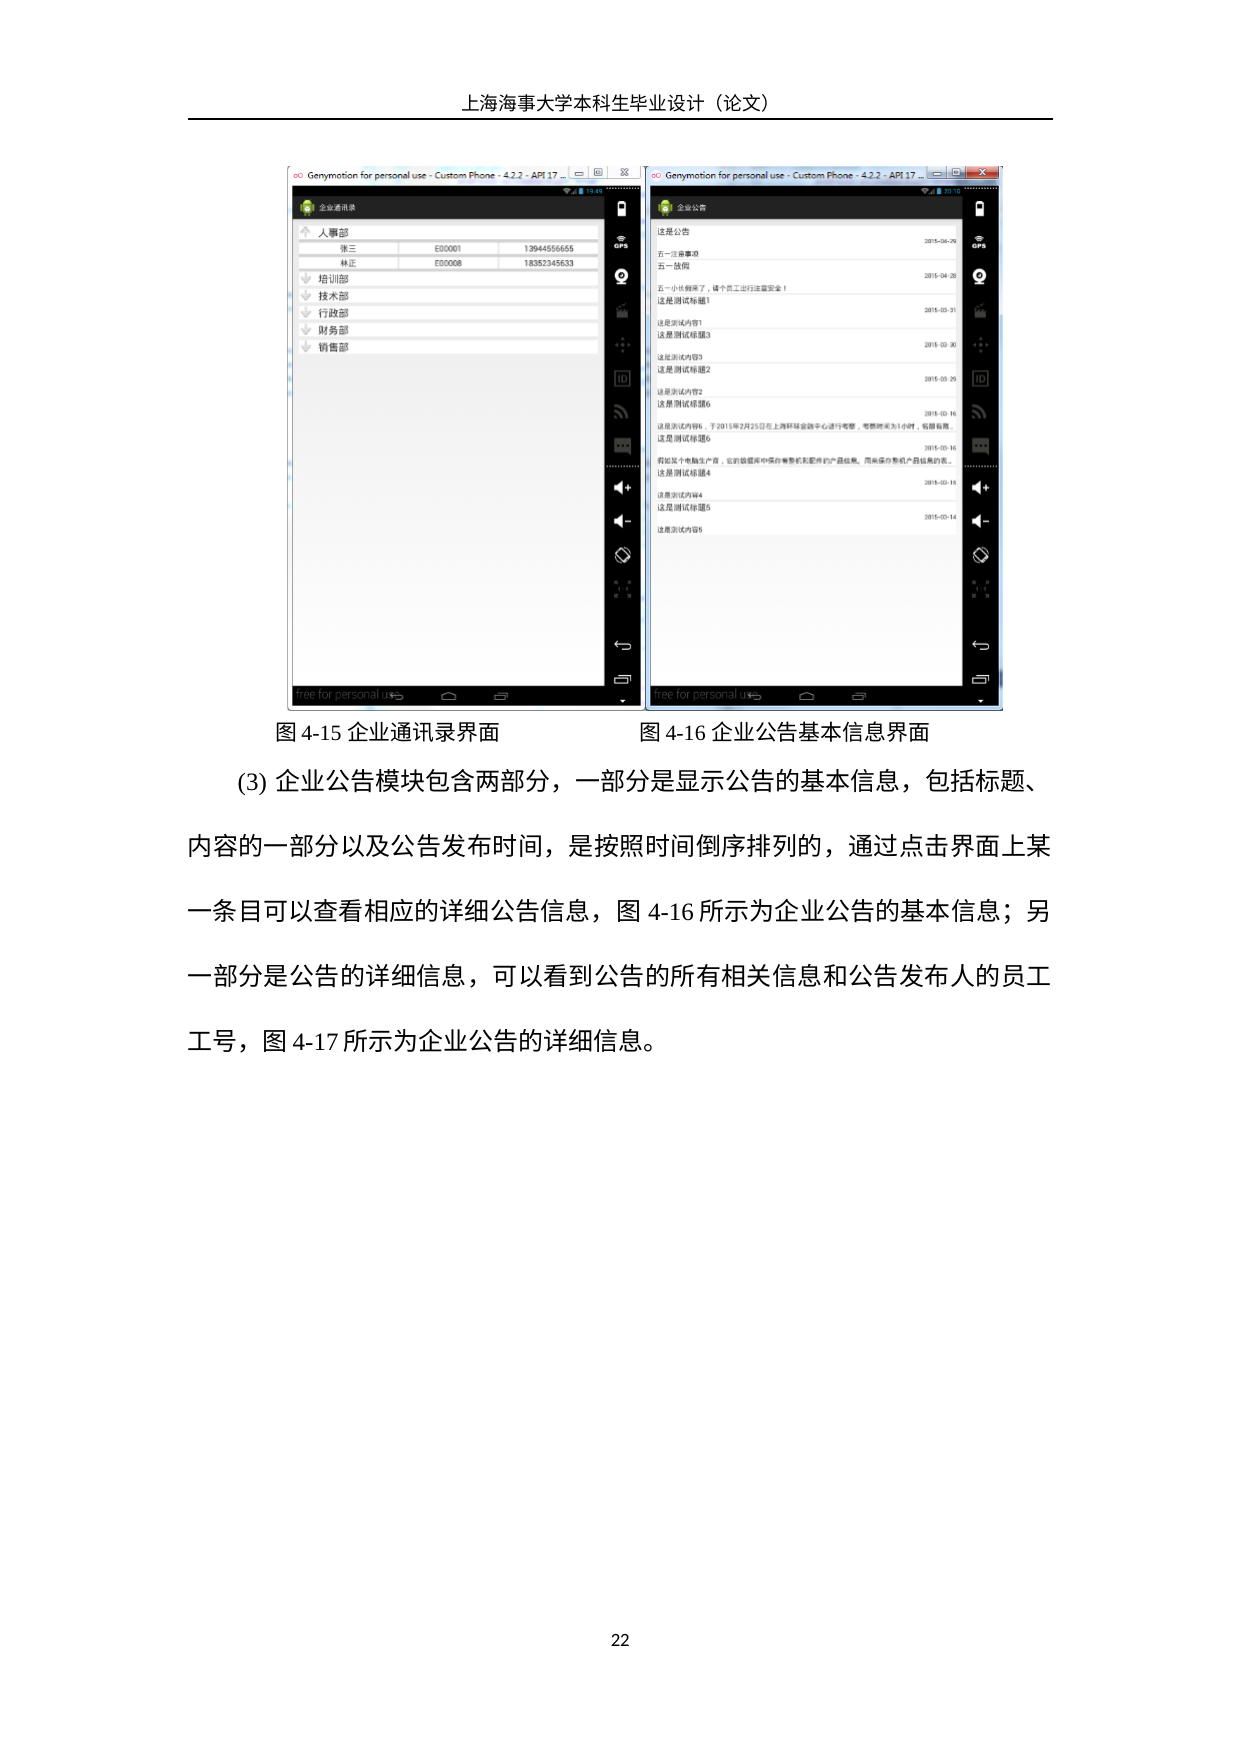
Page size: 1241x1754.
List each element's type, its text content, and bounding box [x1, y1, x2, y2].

picture [287, 166, 1003, 711]
text 图4-15 企业通讯录界面 图4-16 企业公告基本信息界面 [187, 714, 1053, 747]
list 企业公告模块包含两部分，一部分是显示公告的基本信息，包括标题、内容的一部分以及公告发布时间，是按照时间倒序排列的，通过点击界面上某一条目可以查看相应的详细公告信息，图4-16所示为企业公告的基本信息；另一部分是公告的详细信息，可以看到公告的所有相关信息和公告发布人的员工工号，图4-17所示为企业公告的详细信息。 [187, 747, 1053, 1072]
